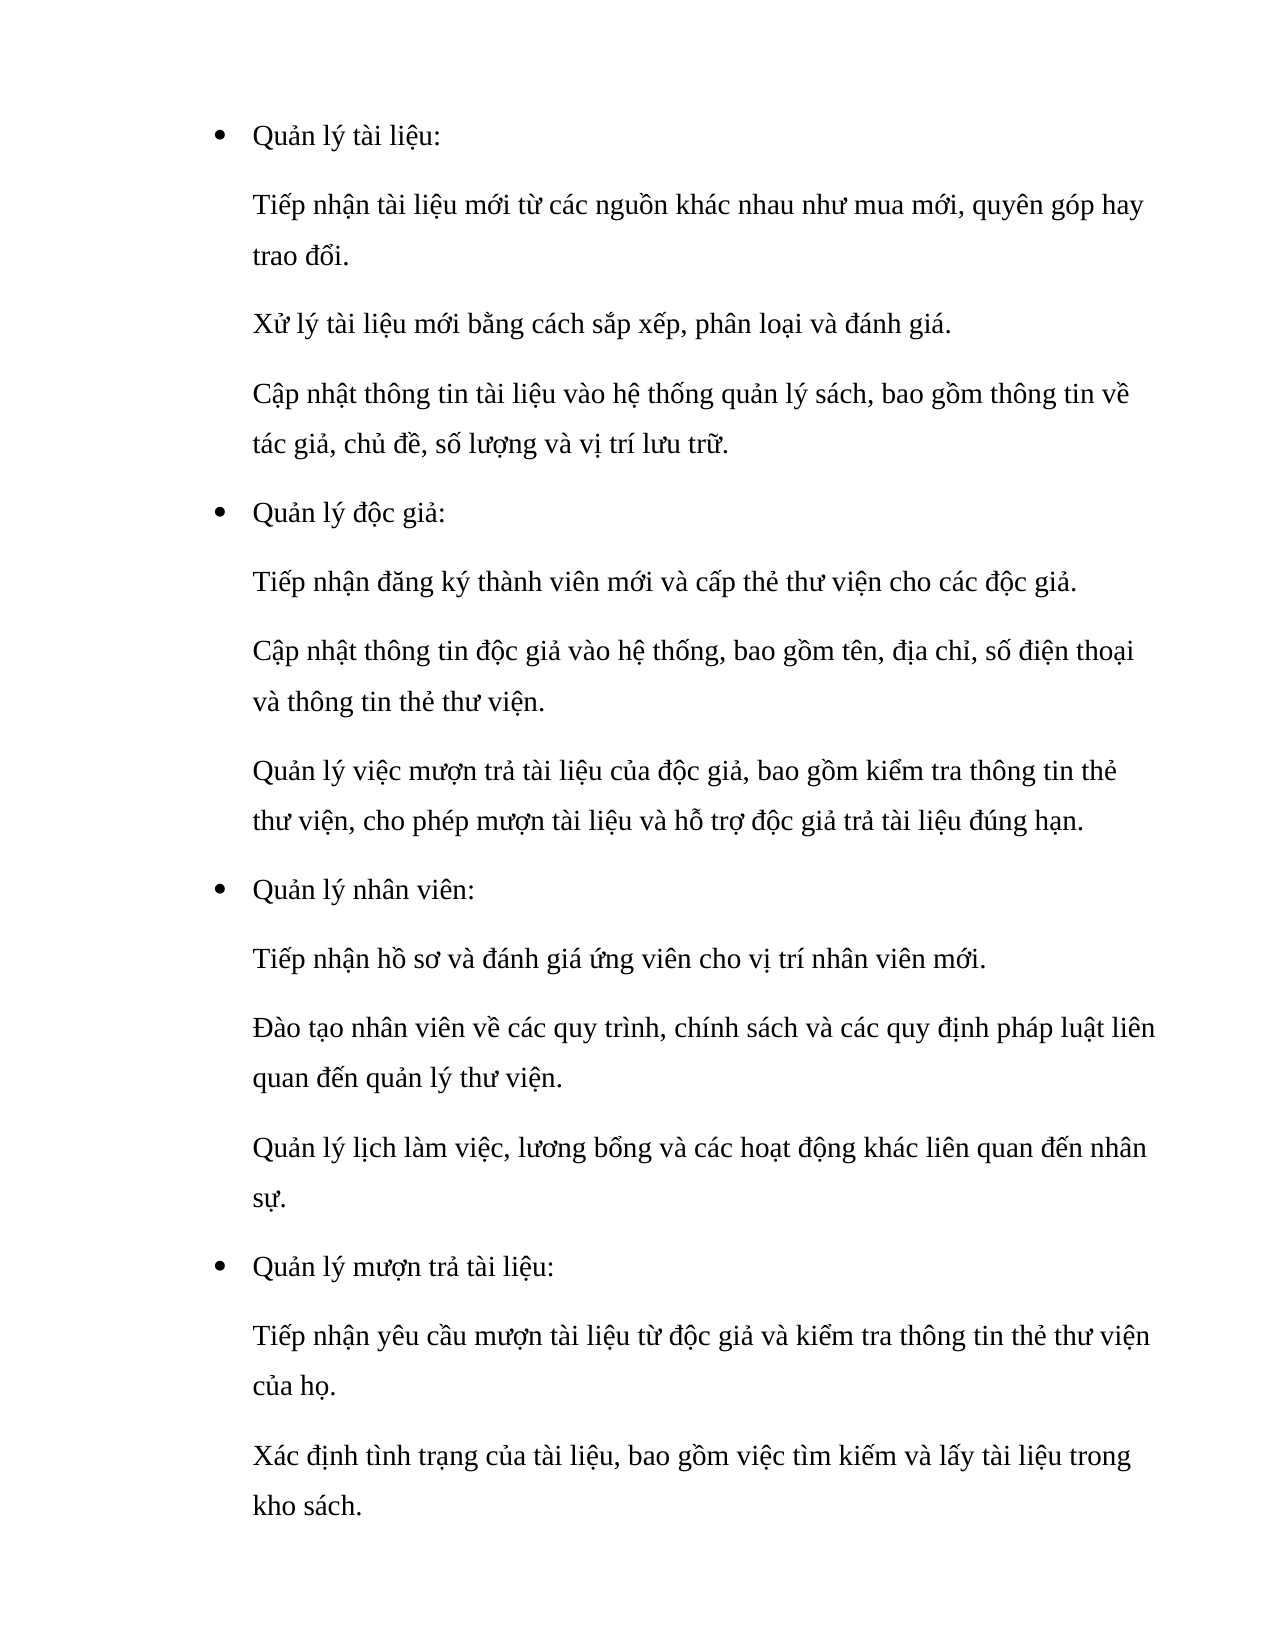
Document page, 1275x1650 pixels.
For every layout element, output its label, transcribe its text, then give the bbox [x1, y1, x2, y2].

text Cập nhật thông tin tài liệu vào hệ thống quản lý sách, bao gồm thông tin về tác giả, chủ đề, số lượng và vị trí lưu trữ. [252, 376, 1157, 459]
text Tiếp nhận tài liệu mới từ các nguồn khác nhau như mua mới, quyên góp hay trao đổi. [252, 187, 1157, 271]
text Xác định tình trạng của tài liệu, bao gồm việc tìm kiếm và lấy tài liệu trong kho sách. [252, 1438, 1157, 1521]
text Tiếp nhận đăng ký thành viên mới và cấp thẻ thư viện cho các độc giả. [252, 564, 1157, 598]
text Tiếp nhận hồ sơ và đánh giá ứng viên cho vị trí nhân viên mới. [252, 941, 1157, 975]
text Quản lý lịch làm việc, lương bổng và các hoạt động khác liên quan đến nhân sự. [252, 1130, 1157, 1213]
list Quản lý nhân viên: [215, 872, 1157, 906]
list Quản lý mượn trả tài liệu: [215, 1249, 1157, 1283]
list Quản lý tài liệu: [215, 118, 1157, 152]
list Quản lý độc giả: [215, 495, 1157, 529]
text Xử lý tài liệu mới bằng cách sắp xếp, phân loại và đánh giá. [252, 307, 1157, 340]
text Đào tạo nhân viên về các quy trình, chính sách và các quy định pháp luật liên quan đến quản lý thư viện. [252, 1010, 1157, 1094]
text Quản lý việc mượn trả tài liệu của độc giả, bao gồm kiểm tra thông tin thẻ thư viện, cho phép mượn tài liệu và hỗ trợ độc giả trả tài liệu đúng hạn. [252, 753, 1157, 837]
text Cập nhật thông tin độc giả vào hệ thống, bao gồm tên, địa chỉ, số điện thoại và thông tin thẻ thư viện. [252, 633, 1157, 717]
text Tiếp nhận yêu cầu mượn tài liệu từ độc giả và kiểm tra thông tin thẻ thư viện của họ. [252, 1318, 1157, 1402]
